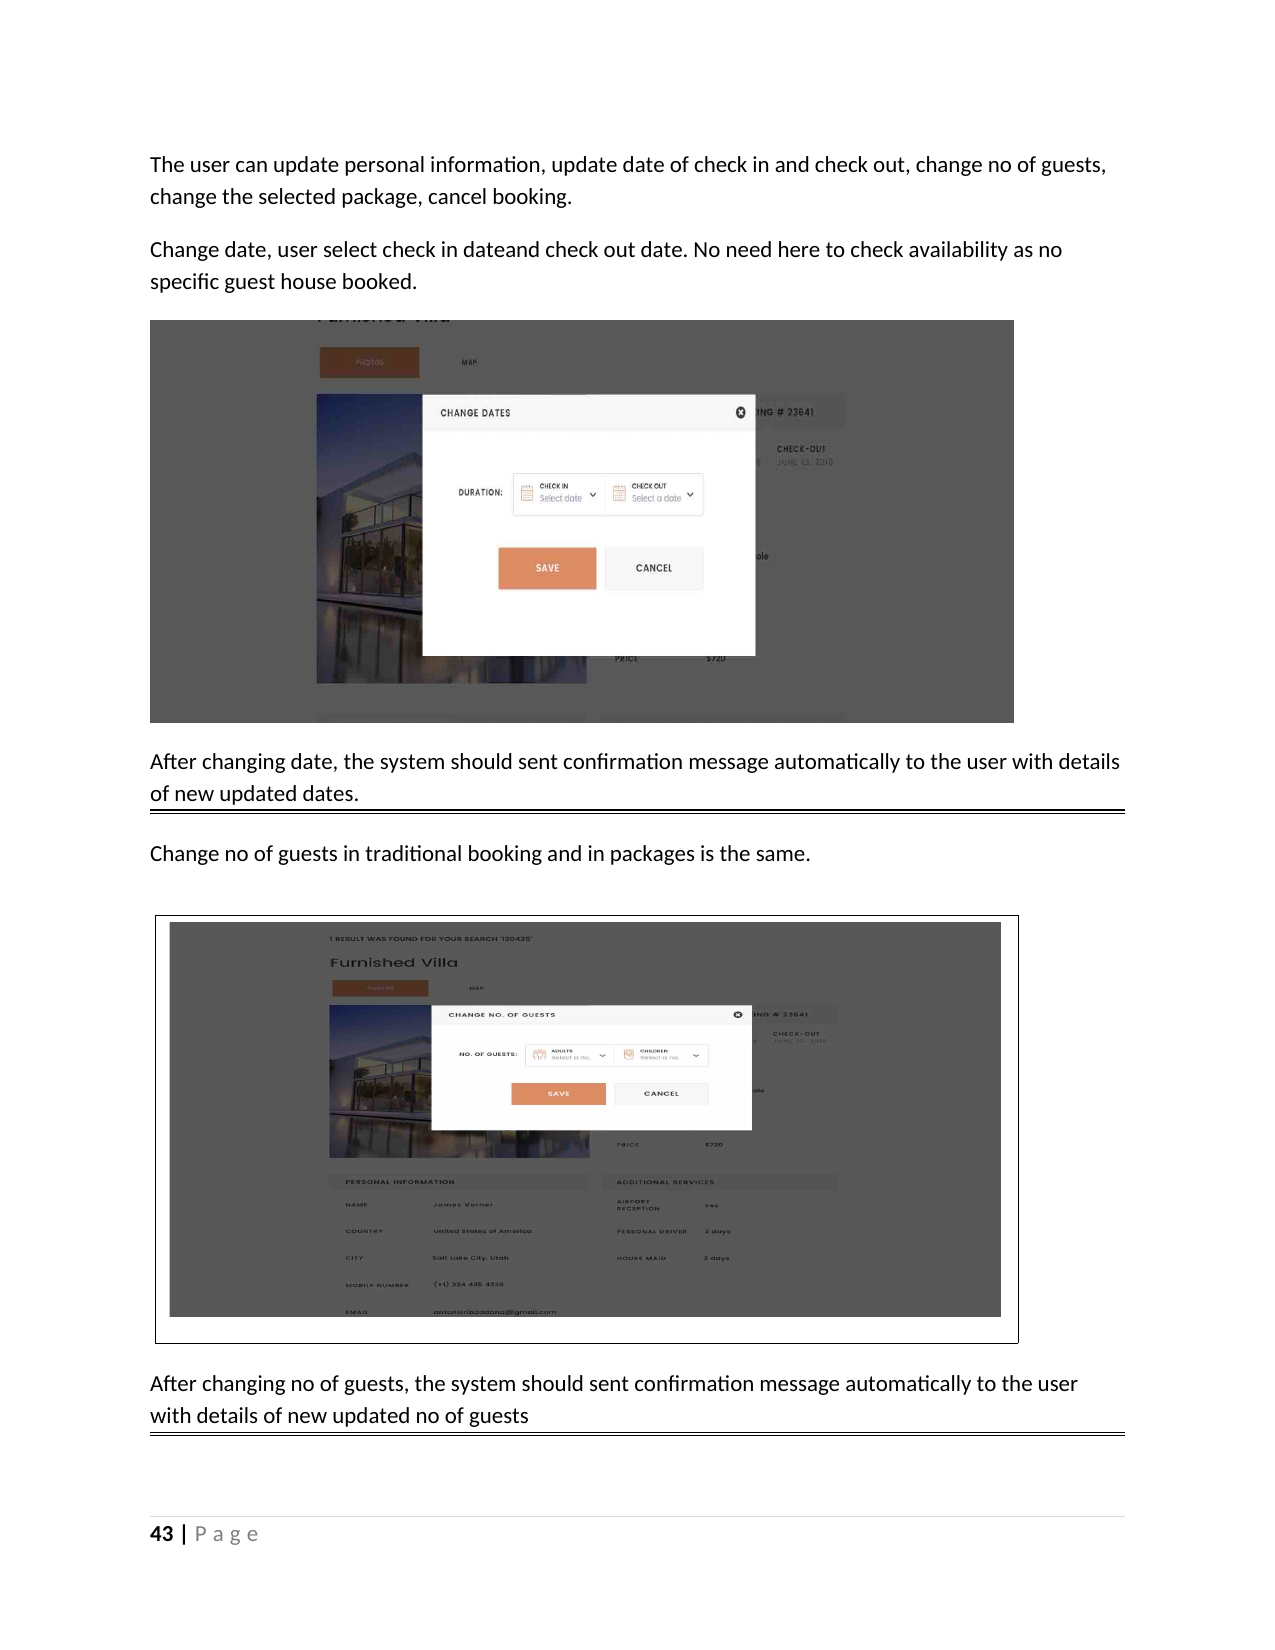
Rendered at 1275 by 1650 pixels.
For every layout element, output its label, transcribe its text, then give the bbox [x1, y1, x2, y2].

text After changing date, the system should sent confirmation message automatically to the user with details of new updated dates. [150, 747, 1125, 809]
picture [169, 922, 1001, 1317]
picture [150, 320, 1014, 723]
text Change date, user select check in dateand check out date. No need here to check availability as no specific guest house booked. [150, 235, 1125, 295]
text After changing no of guests, the system should sent confirmation message automatically to the user with details of new updated no of guests [150, 1369, 1125, 1432]
text Change no of guests in traditional booking and in packages is the same. [150, 839, 1125, 867]
text The user can update personal information, update date of check in and check out, change no of guests, change the selected package, cancel booking. [150, 150, 1125, 210]
